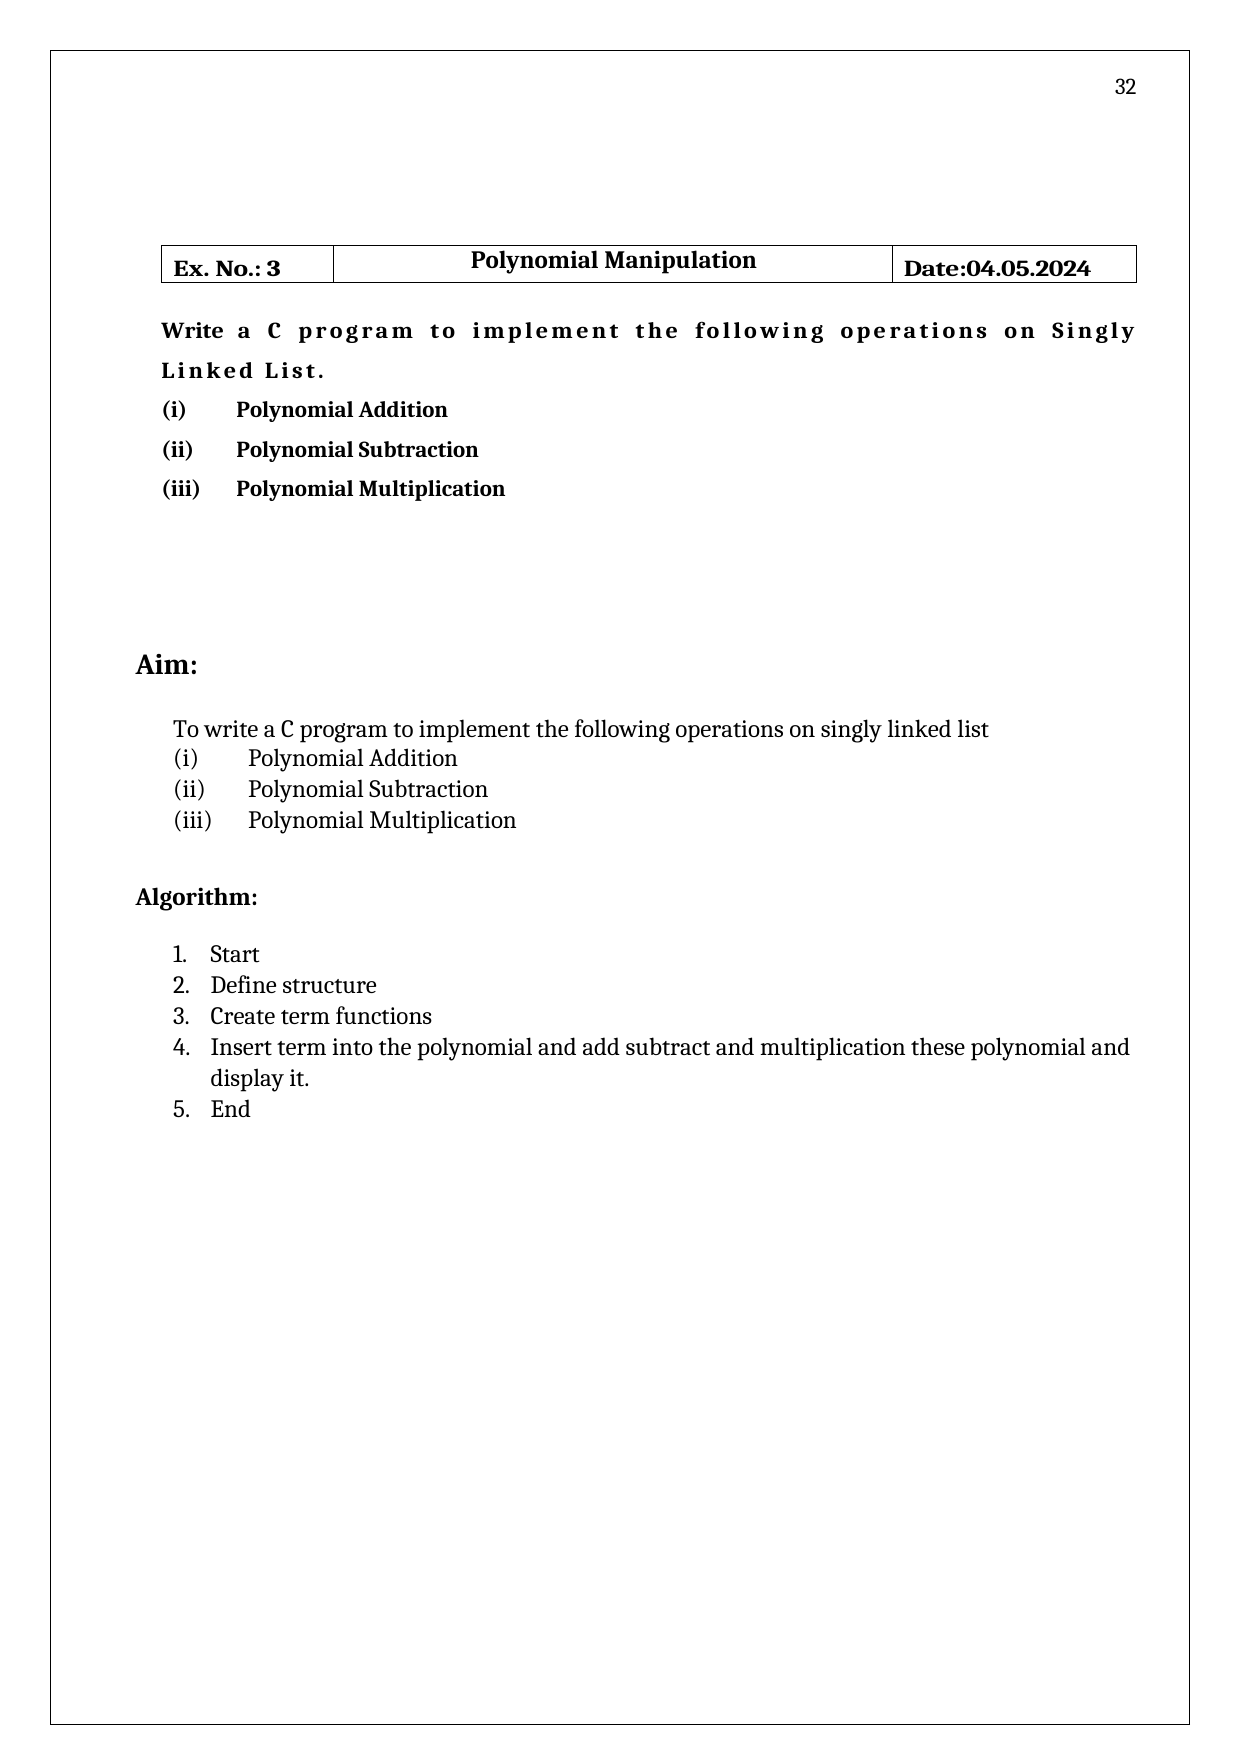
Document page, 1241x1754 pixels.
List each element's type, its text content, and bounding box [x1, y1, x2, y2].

list Create term functions [173, 1002, 1136, 1031]
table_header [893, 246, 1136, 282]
list Polynomial Multiplication [173, 806, 1136, 835]
list Polynomial Multiplication [161, 476, 1136, 503]
list Start [173, 940, 1136, 969]
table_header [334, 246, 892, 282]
list Polynomial Addition [161, 397, 1136, 424]
text Write a C program to implement the following operations on Singly Linked List. [161, 318, 1136, 384]
text Algorithm: [135, 882, 1136, 911]
list Polynomial Addition [173, 744, 1136, 773]
text Aim: [135, 648, 1136, 682]
list Insert term into the polynomial and add subtract and multiplication these polynomial and display it. [173, 1033, 1136, 1093]
list Define structure [173, 971, 1136, 1000]
list Polynomial Subtraction [173, 775, 1136, 804]
list End [173, 1095, 1136, 1124]
list Polynomial Subtraction [161, 437, 1136, 463]
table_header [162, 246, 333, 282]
text To write a C program to implement the following operations on singly linked list [135, 715, 1136, 744]
